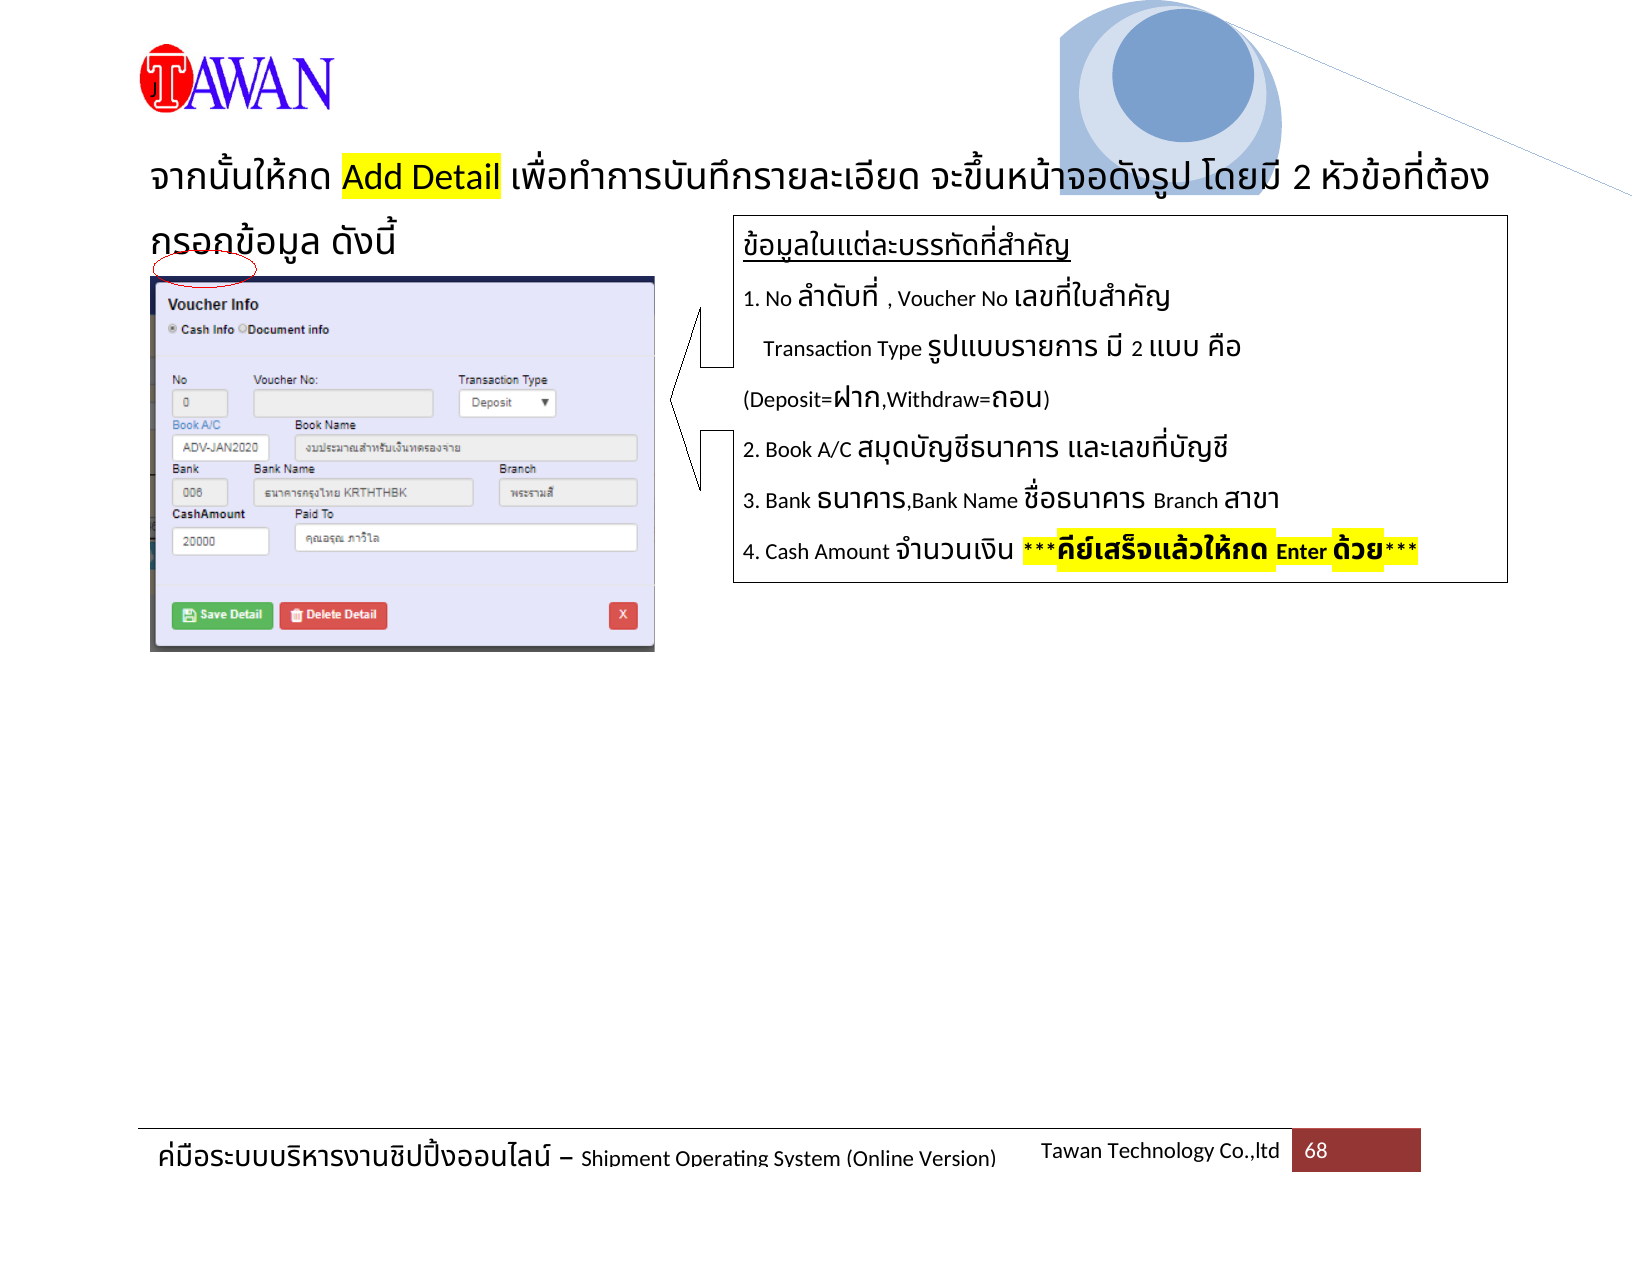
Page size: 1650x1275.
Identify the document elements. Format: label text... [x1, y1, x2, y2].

picture [139, 43, 335, 113]
picture [150, 276, 655, 652]
